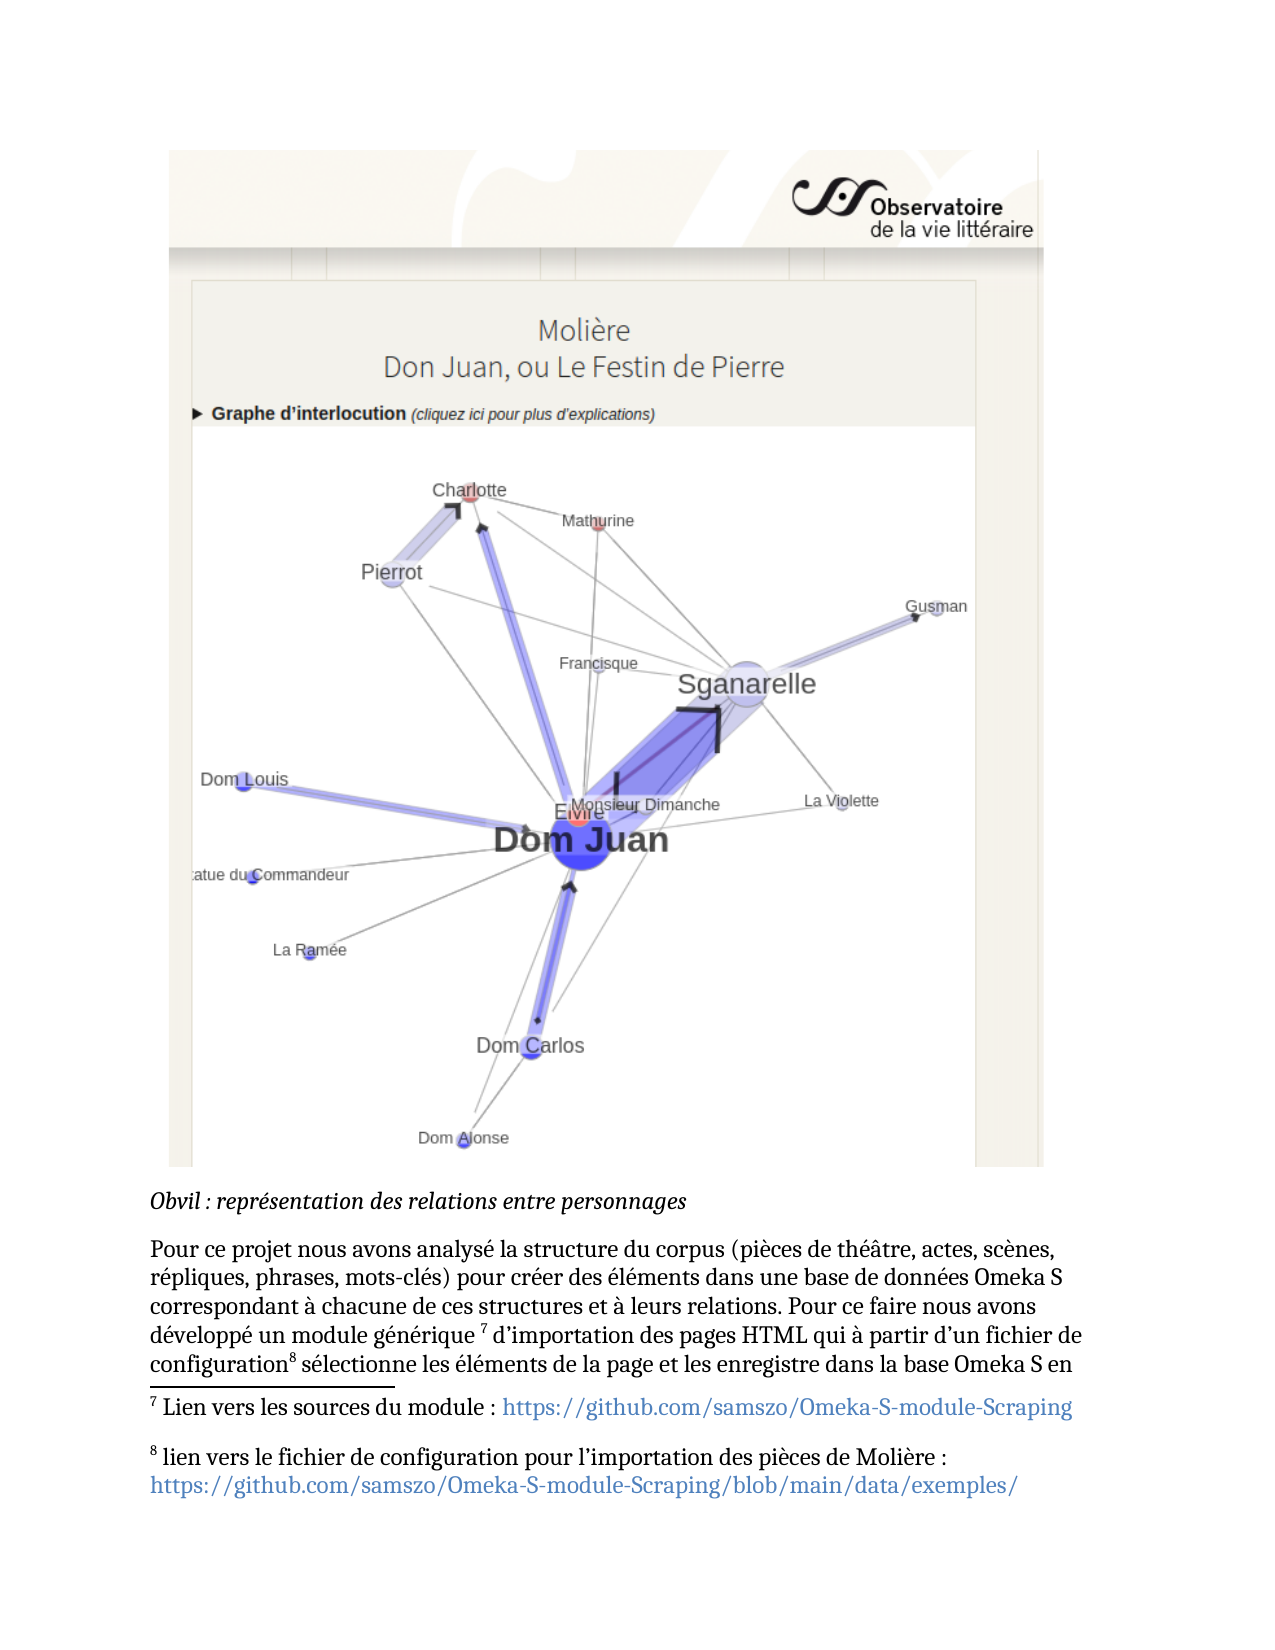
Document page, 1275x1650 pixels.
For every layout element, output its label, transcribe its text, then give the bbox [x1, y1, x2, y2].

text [150, 1234, 1125, 1378]
picture [168, 150, 1044, 1167]
text Obvil : représentation des relations entre personnages [150, 1187, 1125, 1216]
